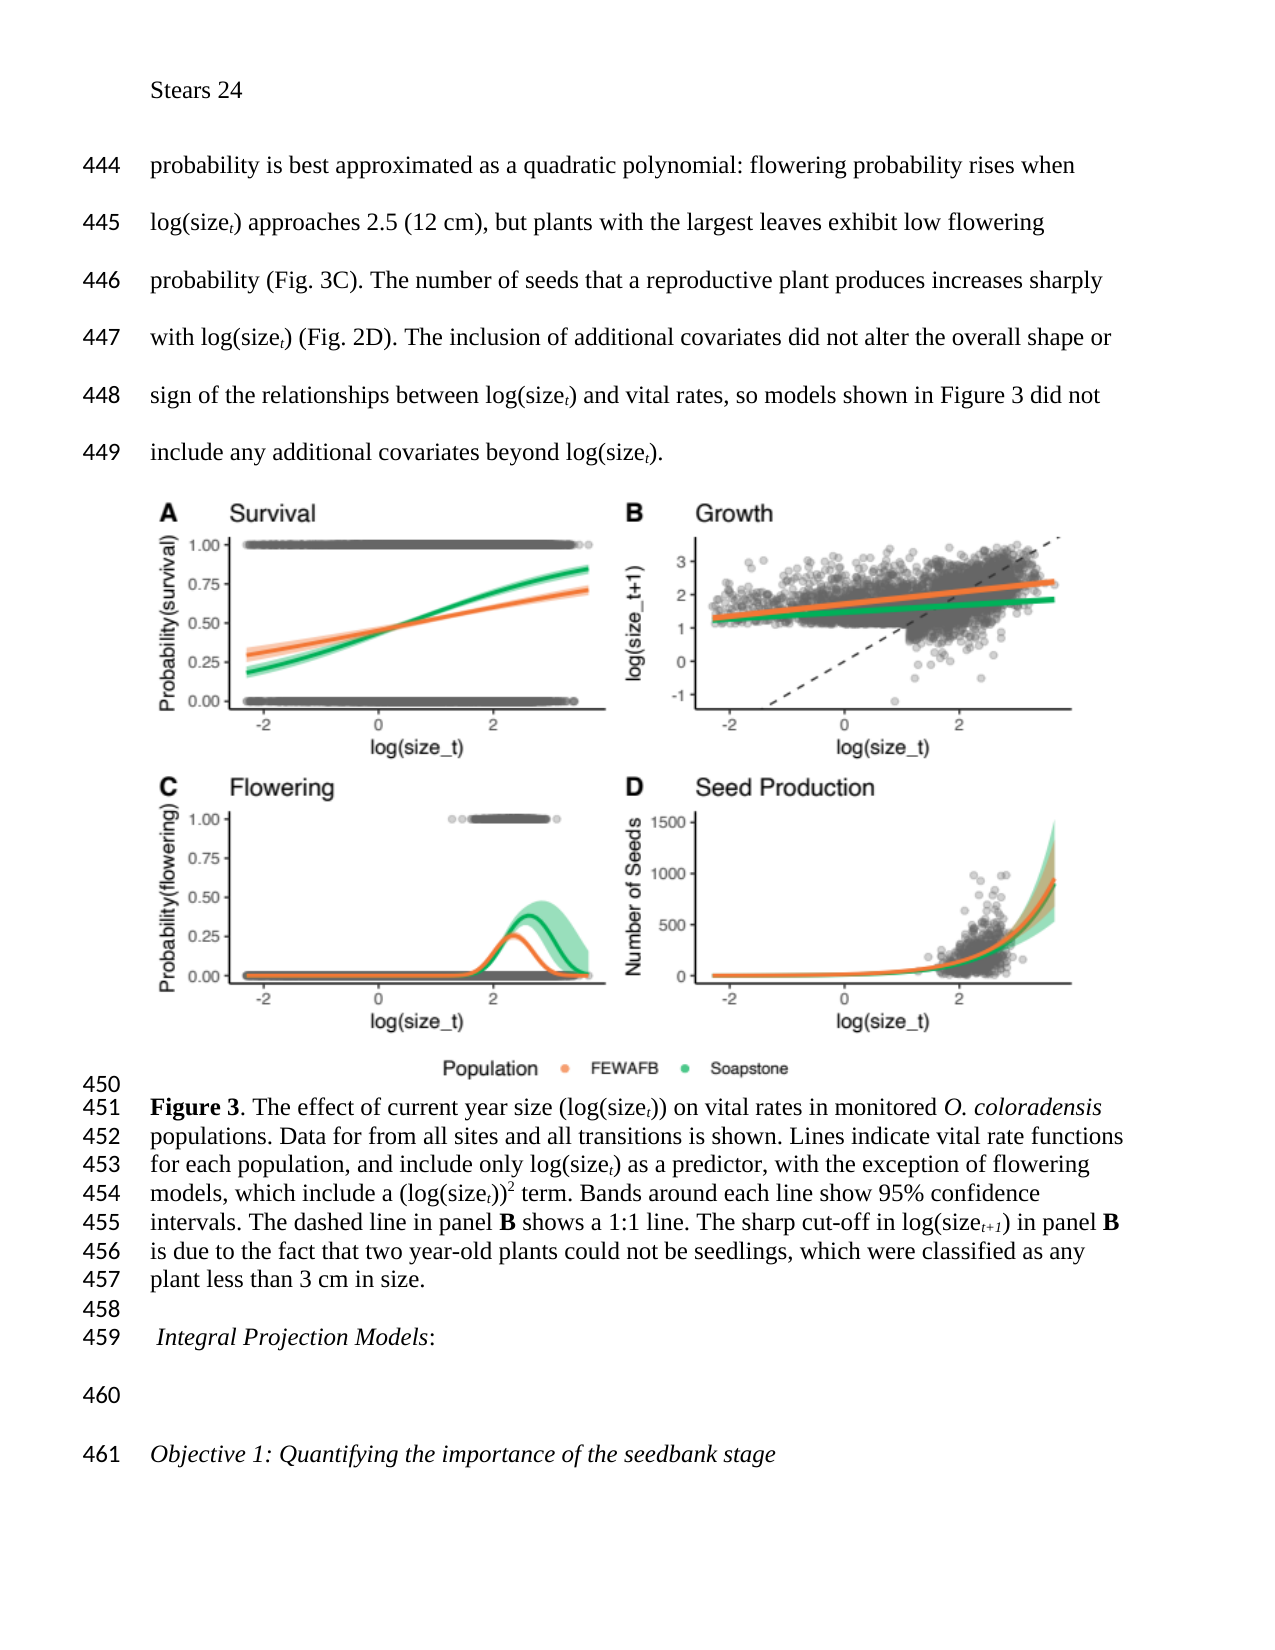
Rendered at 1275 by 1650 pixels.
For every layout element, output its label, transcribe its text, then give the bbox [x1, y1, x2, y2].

text Figure 3. The effect of current year size (log(sizet)) on vital rates in monitored O. coloradensis populations. Data for from all sites and all transitions is shown. Lines indicate vital rate functions for each population, and include only log(sizet) as a predictor, with the exception of flowering models, which include a (log(sizet))2 term. Bands around each line show 95% confidence intervals. The dashed line in panel B shows a 1:1 line. The sharp cut-off in log(sizet+1) in panel B is due to the fact that two year-old plants could not be seedlings, which were classified as any plant less than 3 cm in size. [150, 1092, 1125, 1293]
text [150, 150, 1125, 466]
text Integral Projection Models: [150, 1322, 1125, 1351]
text Objective 1: Quantifying the importance of the seedbank stage [150, 1439, 1125, 1468]
